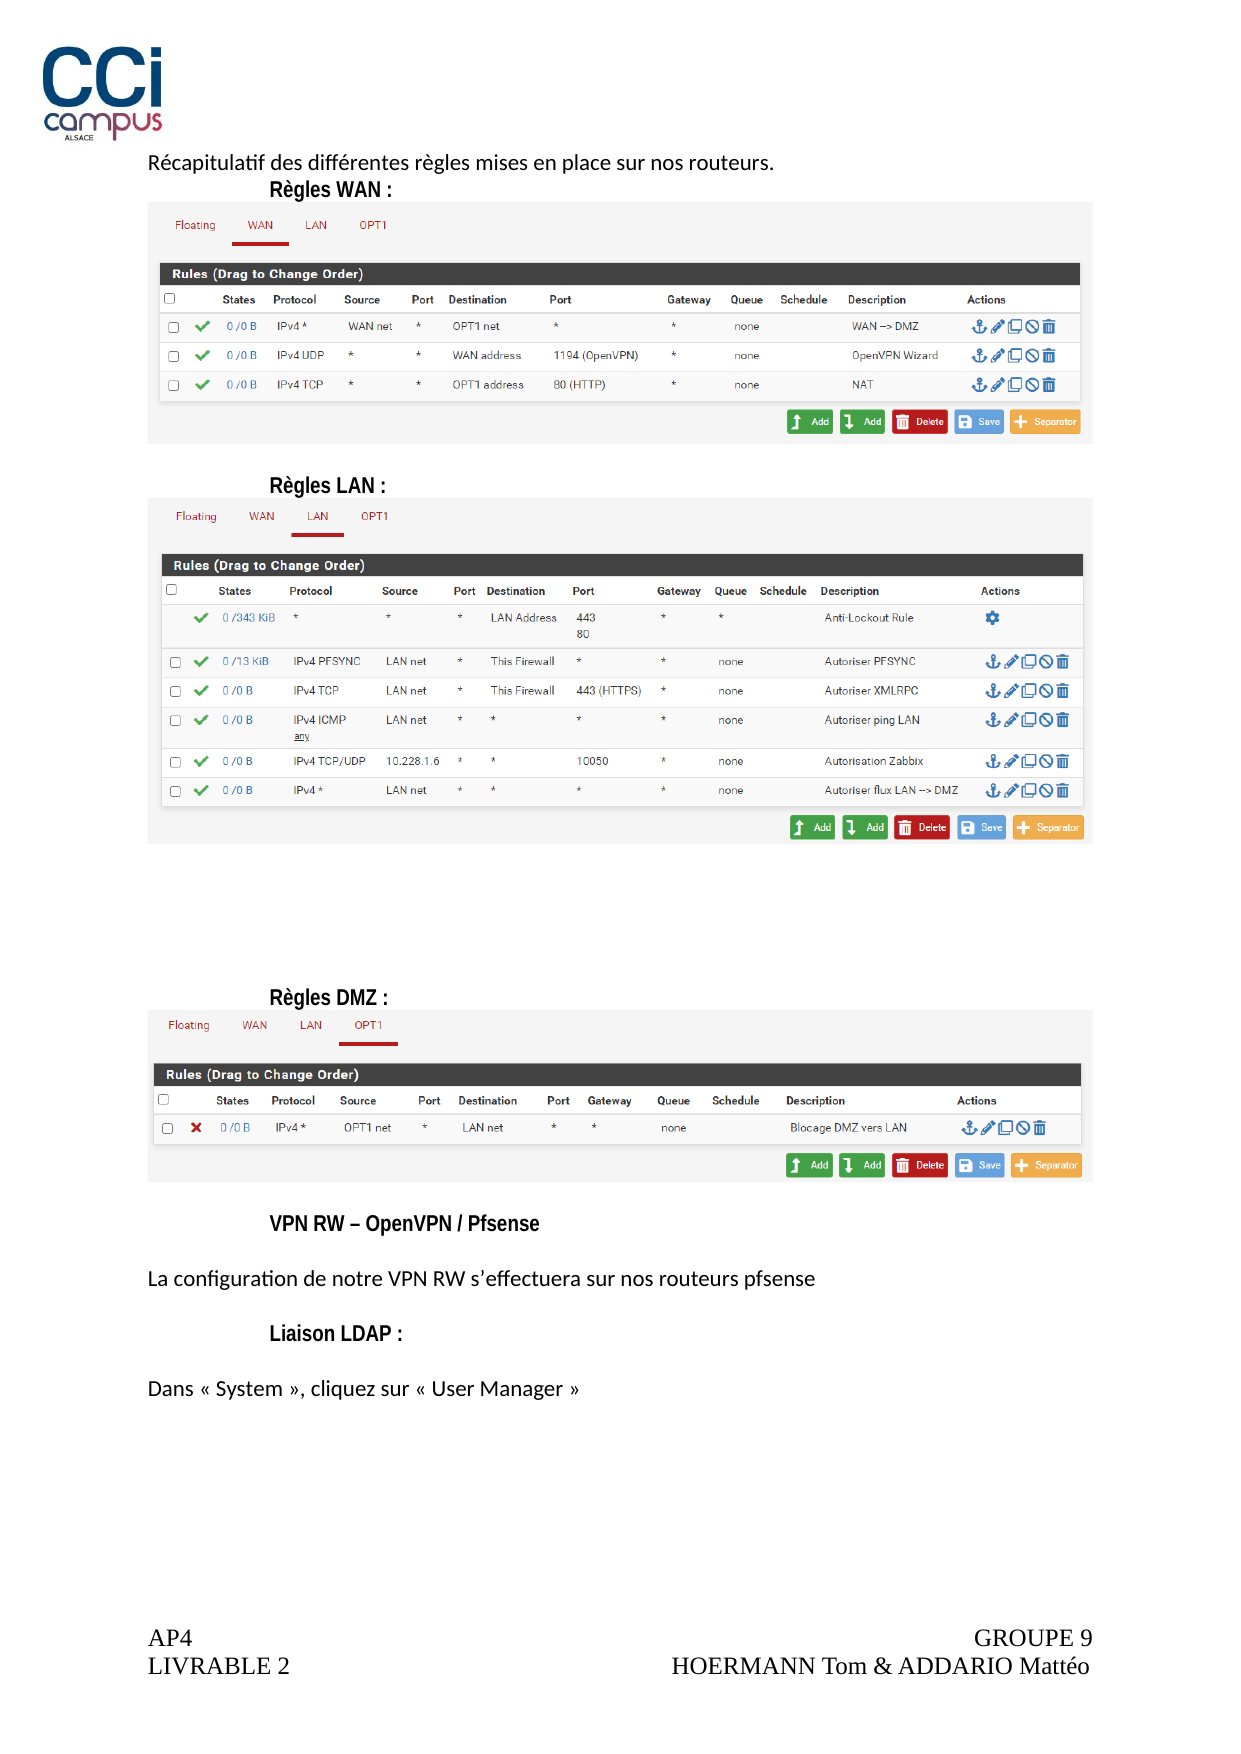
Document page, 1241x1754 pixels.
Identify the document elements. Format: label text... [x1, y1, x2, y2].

picture [147, 202, 1093, 444]
text Dans « System », cliquez sur « User Manager » [148, 1374, 1093, 1403]
text La configuration de notre VPN RW s’effectuera sur nos routeurs pfsense [148, 1264, 1093, 1292]
subtitle Règles DMZ : [269, 984, 1093, 1010]
subtitle Règles LAN : [269, 472, 1093, 498]
subtitle Règles WAN : [269, 176, 1093, 202]
picture [147, 1010, 1093, 1182]
picture [35, 26, 182, 148]
text Récapitulatif des différentes règles mises en place sur nos routeurs. [148, 148, 1093, 176]
picture [147, 498, 1093, 844]
subtitle VPN RW – OpenVPN / Pfsense [269, 1210, 1093, 1236]
subtitle Liaison LDAP : [269, 1320, 1093, 1347]
